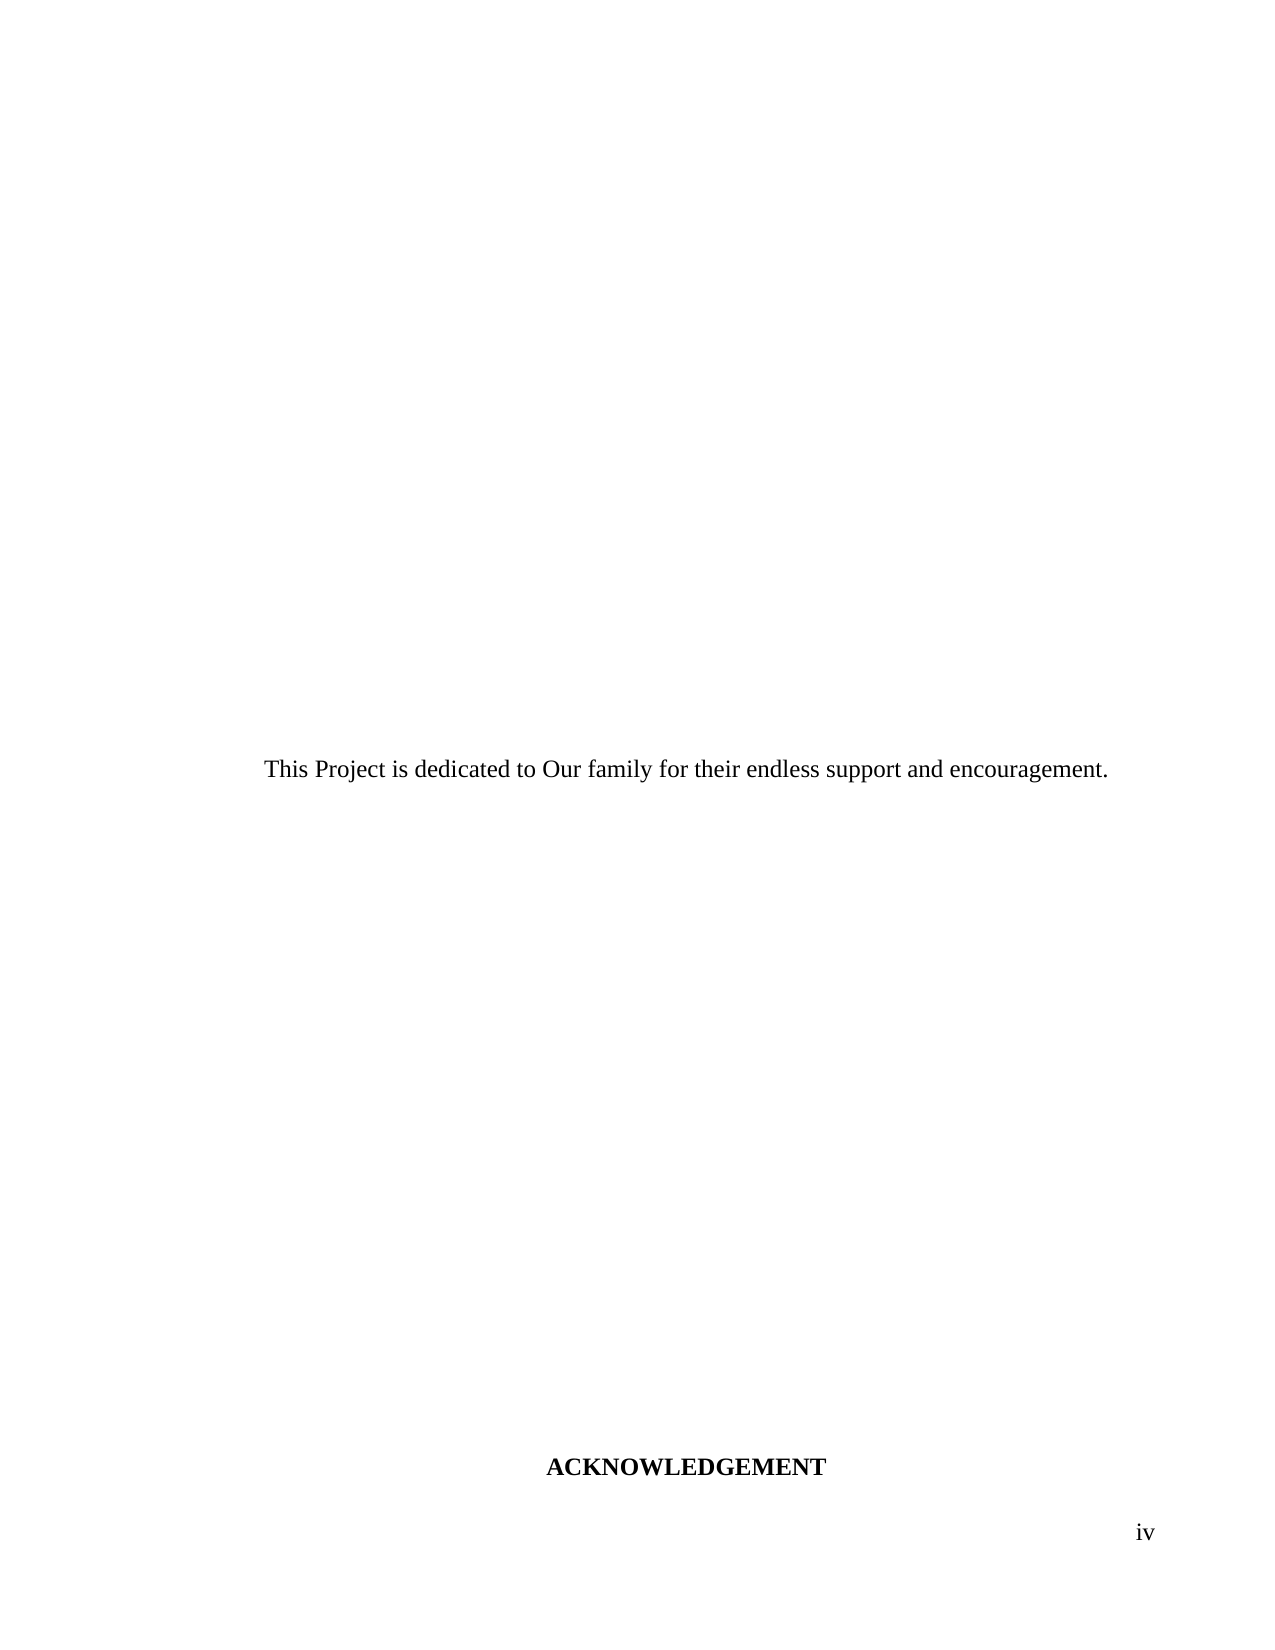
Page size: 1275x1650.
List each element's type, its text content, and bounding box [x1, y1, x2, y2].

text ACKNOWLEDGEMENT [217, 1452, 1155, 1481]
text This Project is dedicated to Our family for their endless support and encouragement. [217, 754, 1155, 782]
